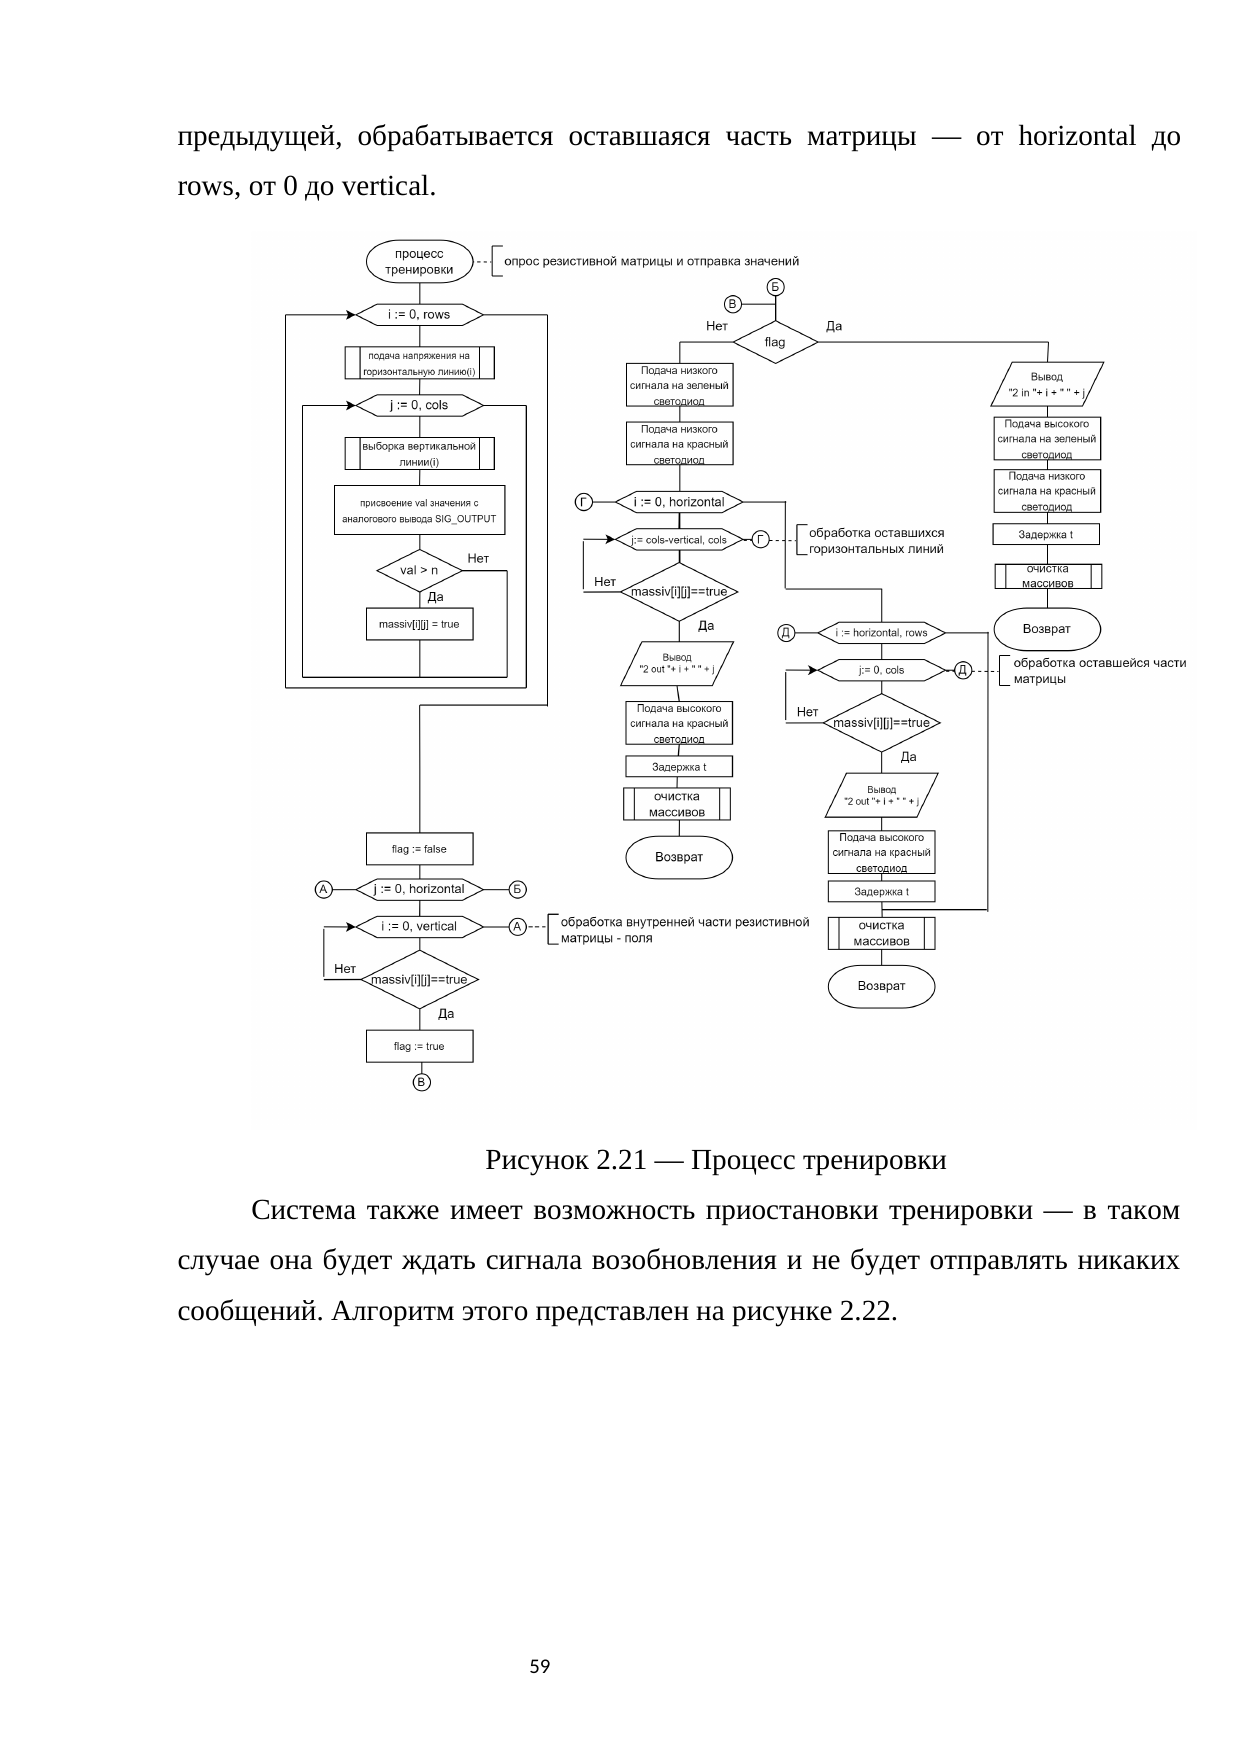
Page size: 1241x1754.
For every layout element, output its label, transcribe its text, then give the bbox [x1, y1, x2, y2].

text Рисунок 2.21 — Процесс тренировки [177, 1142, 1181, 1175]
text Система также имеет возможность приостановки тренировки — в таком случае она будет ждать сигнала возобновления и не будет отправлять никаких сообщений. Алгоритм этого представлен на рисунке 2.22. [177, 1192, 1181, 1326]
picture [251, 231, 1198, 1130]
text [177, 118, 1181, 202]
